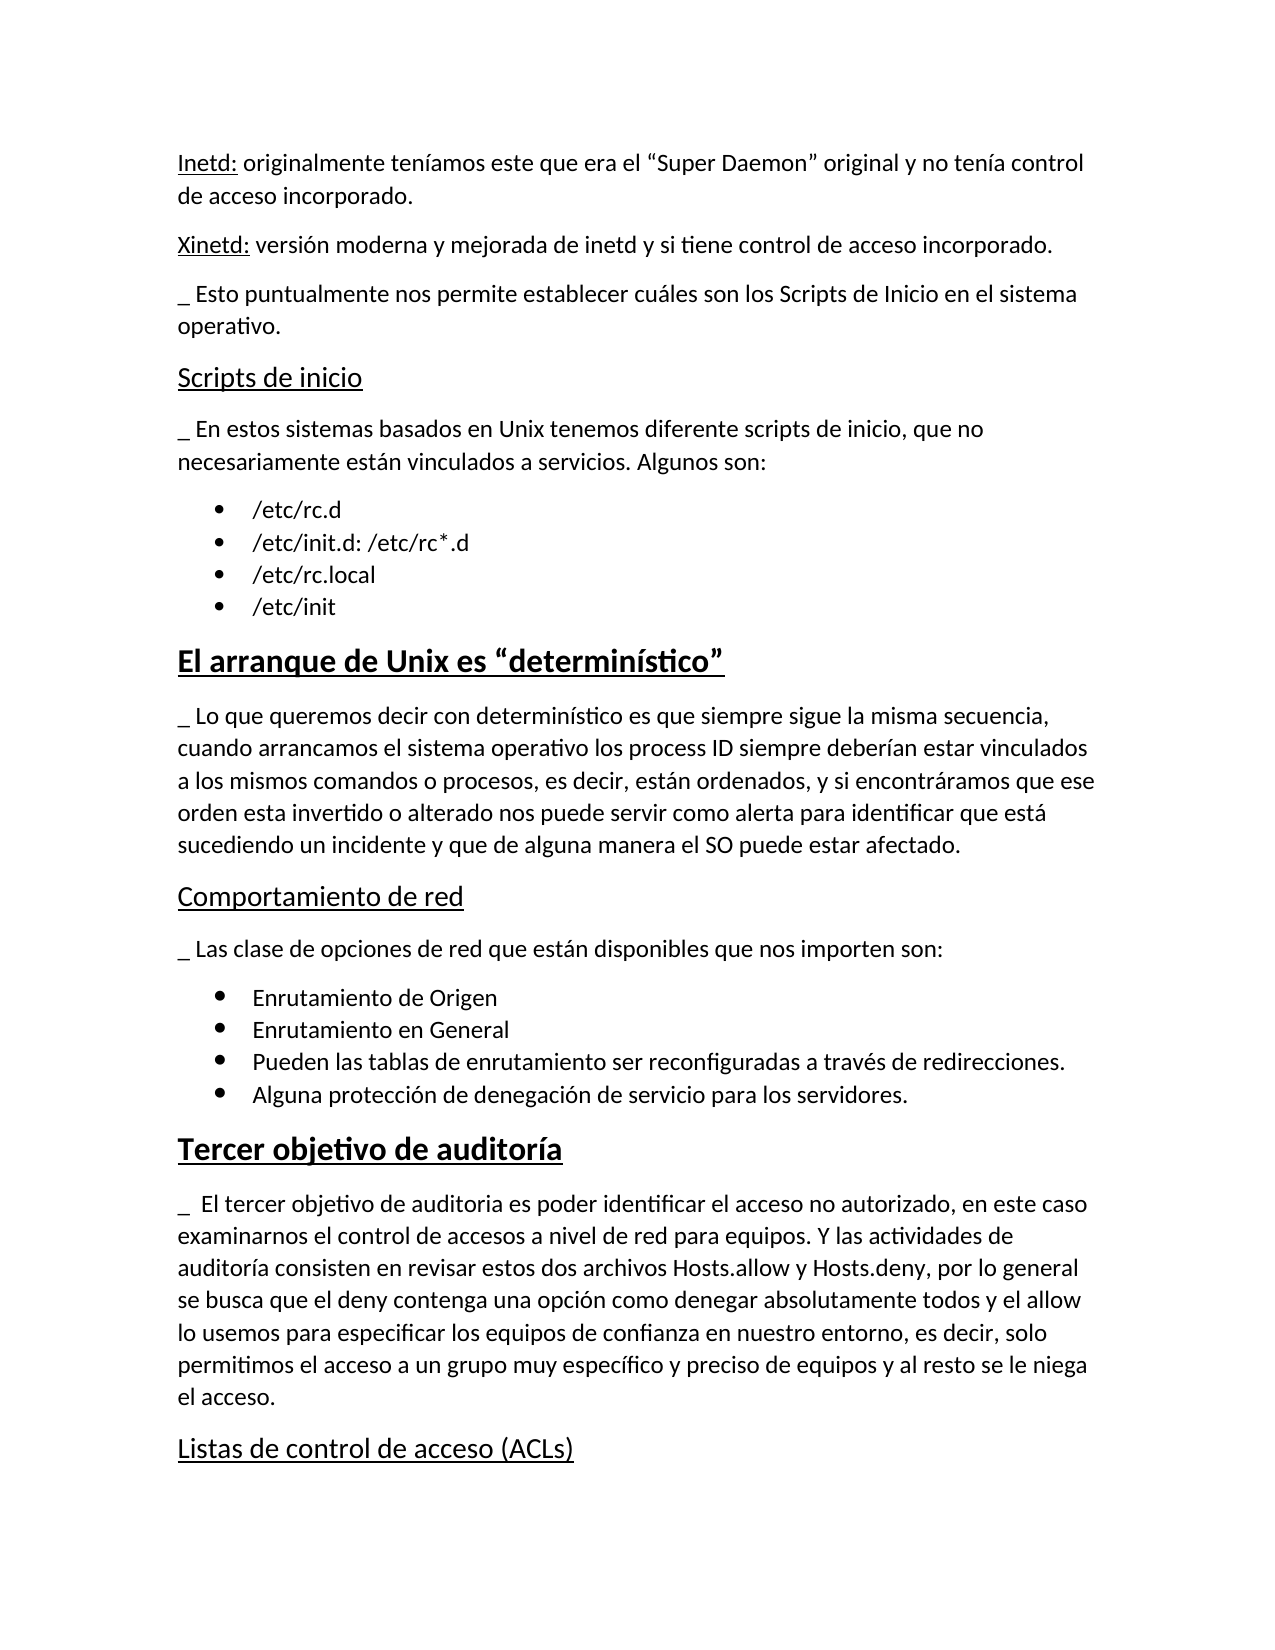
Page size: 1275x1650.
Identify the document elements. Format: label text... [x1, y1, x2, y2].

text _ El tercer objetivo de auditoria es poder identificar el acceso no autorizado, en este caso examinarnos el control de accesos a nivel de red para equipos. Y las actividades de auditoría consisten en revisar estos dos archivos Hosts.allow y Hosts.deny, por lo general se busca que el deny contenga una opción como denegar absolutamente todos y el allow lo usemos para especificar los equipos de confianza en nuestro entorno, es decir, solo permitimos el acceso a un grupo muy específico y preciso de equipos y al resto se le niega el acceso. [177, 1188, 1098, 1412]
list /etc/init.d: /etc/rc*.d [215, 527, 1098, 557]
text Tercer objetivo de auditoría [177, 1128, 1098, 1169]
list Alguna protección de denegación de servicio para los servidores. [215, 1079, 1098, 1109]
text Xinetd: versión moderna y mejorada de inetd y si tiene control de acceso incorporado. [177, 229, 1098, 259]
text _ En estos sistemas basados en Unix tenemos diferente scripts de inicio, que no necesariamente están vinculados a servicios. Algunos son: [177, 413, 1098, 476]
text El arranque de Unix es “determinístico” [177, 641, 1098, 681]
list Pueden las tablas de enrutamiento ser reconfiguradas a través de redirecciones. [215, 1047, 1098, 1077]
text Comportamiento de red [177, 878, 1098, 914]
list /etc/init [215, 592, 1098, 622]
list Enrutamiento de Origen [215, 982, 1098, 1012]
text Listas de control de acceso (ACLs) [177, 1431, 1098, 1466]
list /etc/rc.d [215, 495, 1098, 525]
list /etc/rc.local [215, 559, 1098, 590]
text _ Lo que queremos decir con determinístico es que siempre sigue la misma secuencia, cuando arrancamos el sistema operativo los process ID siempre deberían estar vinculados a los mismos comandos o procesos, es decir, están ordenados, y si encontráramos que ese orden esta invertido o alterado nos puede servir como alerta para identificar que está sucediendo un incidente y que de alguna manera el SO puede estar afectado. [177, 700, 1098, 860]
text Scripts de inicio [177, 359, 1098, 395]
text _ Las clase de opciones de red que están disponibles que nos importen son: [177, 933, 1098, 963]
list Enrutamiento en General [215, 1014, 1098, 1045]
text Inetd: originalmente teníamos este que era el “Super Daemon” original y no tenía control de acceso incorporado. [177, 148, 1098, 210]
text _ Esto puntualmente nos permite establecer cuáles son los Scripts de Inicio en el sistema operativo. [177, 278, 1098, 341]
